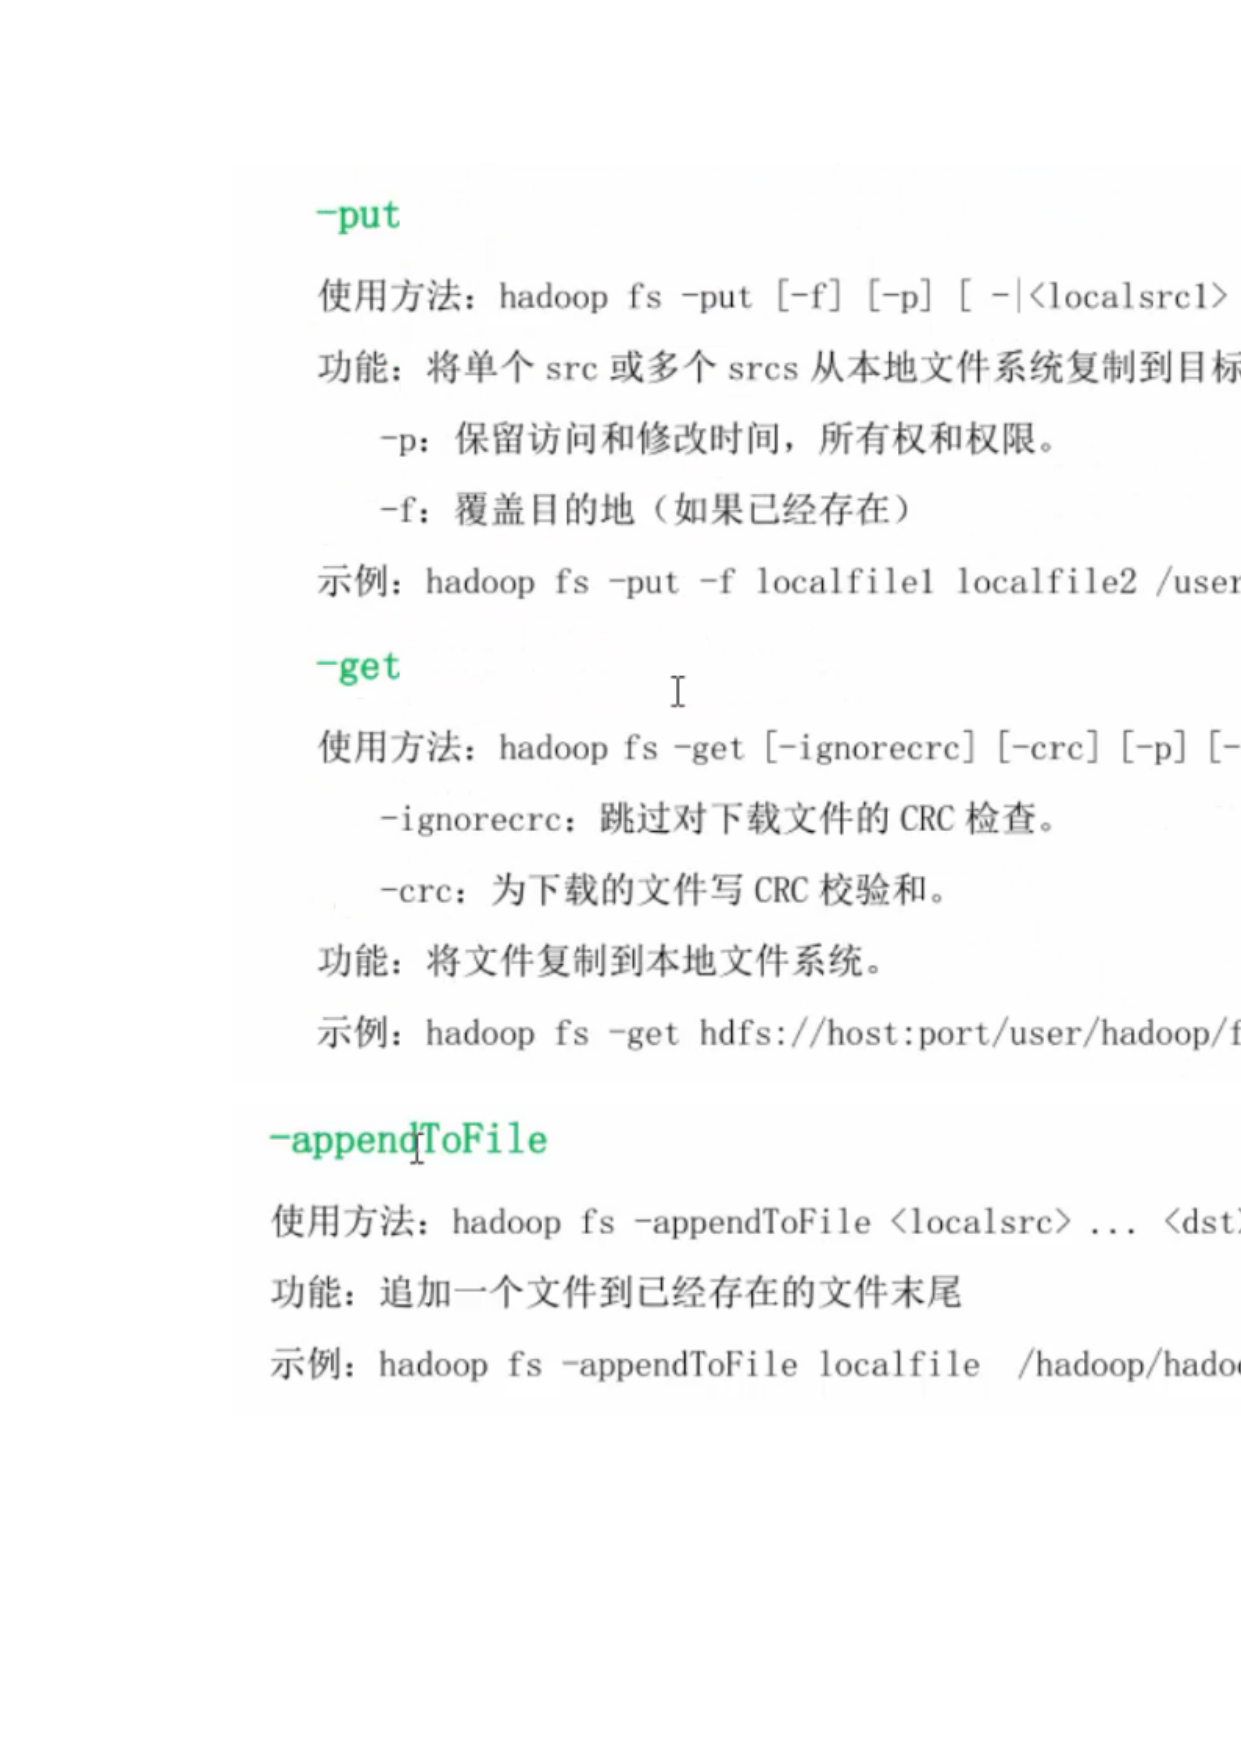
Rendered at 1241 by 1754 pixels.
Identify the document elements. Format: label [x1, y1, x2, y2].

picture [231, 162, 1241, 1083]
picture [231, 1104, 1241, 1417]
